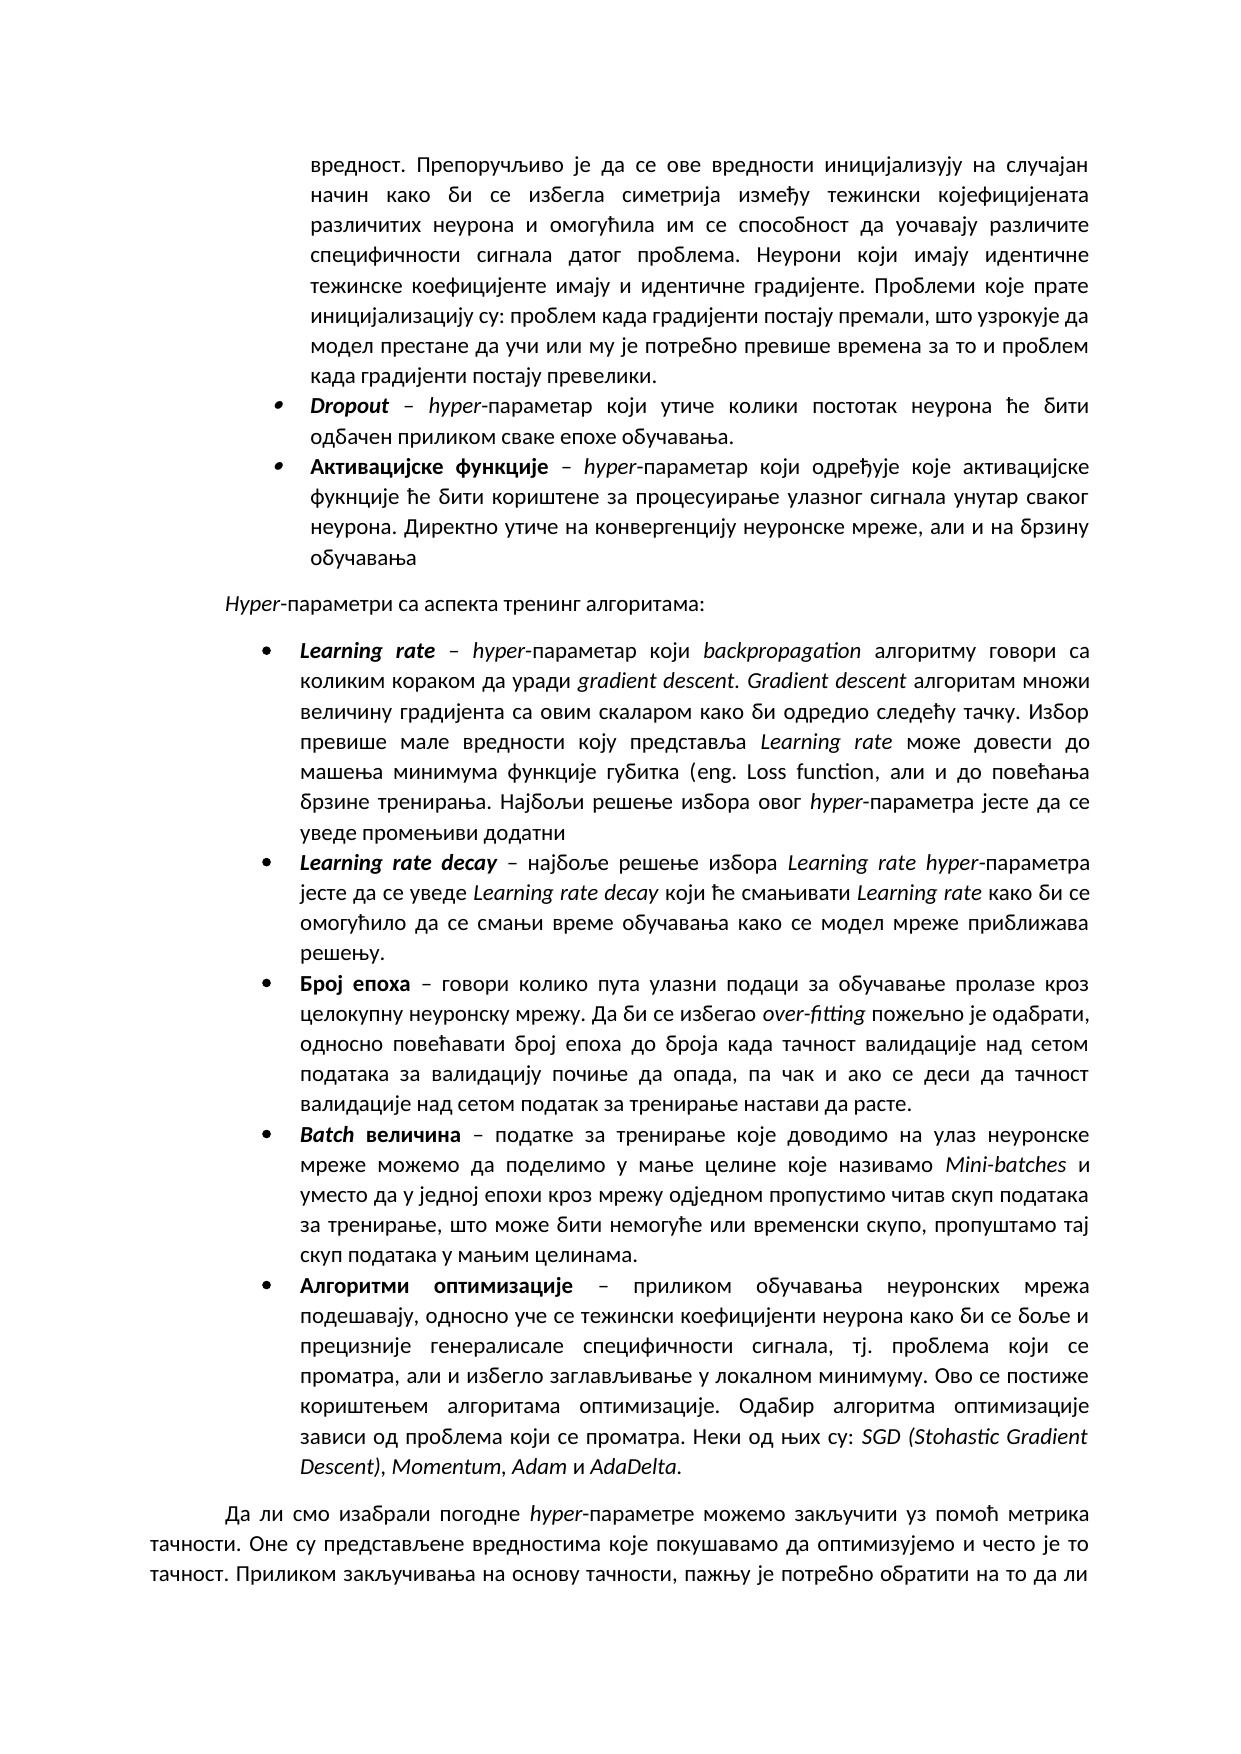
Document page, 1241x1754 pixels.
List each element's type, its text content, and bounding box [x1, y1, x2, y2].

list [273, 150, 1090, 389]
list Learning rate decay – најбоље решење избора Learning rate hyper-параметра јесте да се уведе Learning rate decay који ће смањивати Learning rate како би се омогућило да се смањи време обучавања како се модел мреже приближава решењу. [262, 848, 1090, 967]
list Dropout – hyper-параметар који утиче колики постотак неурона ће бити одбачен приликом сваке епохе обучавања. [273, 392, 1090, 450]
text Hyper-параметри са аспекта тренинг алгоритама: [150, 589, 1090, 618]
list Learning rate – hyper-параметар који backpropagation алгоритму говори са коликим кораком да уради gradient descent. Gradient descent алгоритам множи величину градијента са овим скаларом како би одредио следећу тачку. Избор превише мале вредности коју представља Learning rate може довести до машења минимума функције губитка (eng. Loss function, али и до повећања брзине тренирања. Најбољи решење избора овог hyper-параметра јесте да се уведе промењиви додатни [262, 636, 1090, 846]
list Активацијске функције – hyper-параметар који одређује које активацијске фукнције ће бити кориштене за процесуирање улазног сигнала унутар сваког неурона. Директно утиче на конвергенцију неуронске мреже, али и на брзину обучавања [273, 452, 1090, 571]
list Batch величина – податке за тренирање које доводимо на улаз неуронске мреже можемо да поделимо у мање целине које називамо Mini-batches и уместо да у једној епохи кроз мрежу одједном пропустимо читав скуп података за тренирање, што може бити немогуће или временски скупо, пропуштамо тај скуп података у мањим целинама. [262, 1120, 1090, 1269]
list Број епоха – говори колико пута улазни подаци за обучавање пролазе кроз целокупну неуронску мрежу. Да би се избегао over-fitting пожељно је одабрати, односно повећавати број епоха до броја када тачност валидације над сетом података за валидацију почиње да опада, па чак и ако се деси да тачност валидације над сетом податак за тренирање настави да расте. [262, 969, 1090, 1118]
list Алгоритми оптимизације – приликом обучавања неуронских мрежа подешавају, односно уче се тежински коефицијенти неурона како би се боље и прецизније генералисале специфичности сигнала, тј. проблема који се проматра, али и избегло заглављивање у локалном минимуму. Ово се постиже кориштењем алгоритама оптимизације. Одабир алгоритма оптимизације зависи од проблема који се проматра. Неки од њих су: SGD (Stohastic Gradient Descent), Momentum, Adam и AdaDelta. [262, 1271, 1090, 1480]
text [150, 1499, 1090, 1587]
